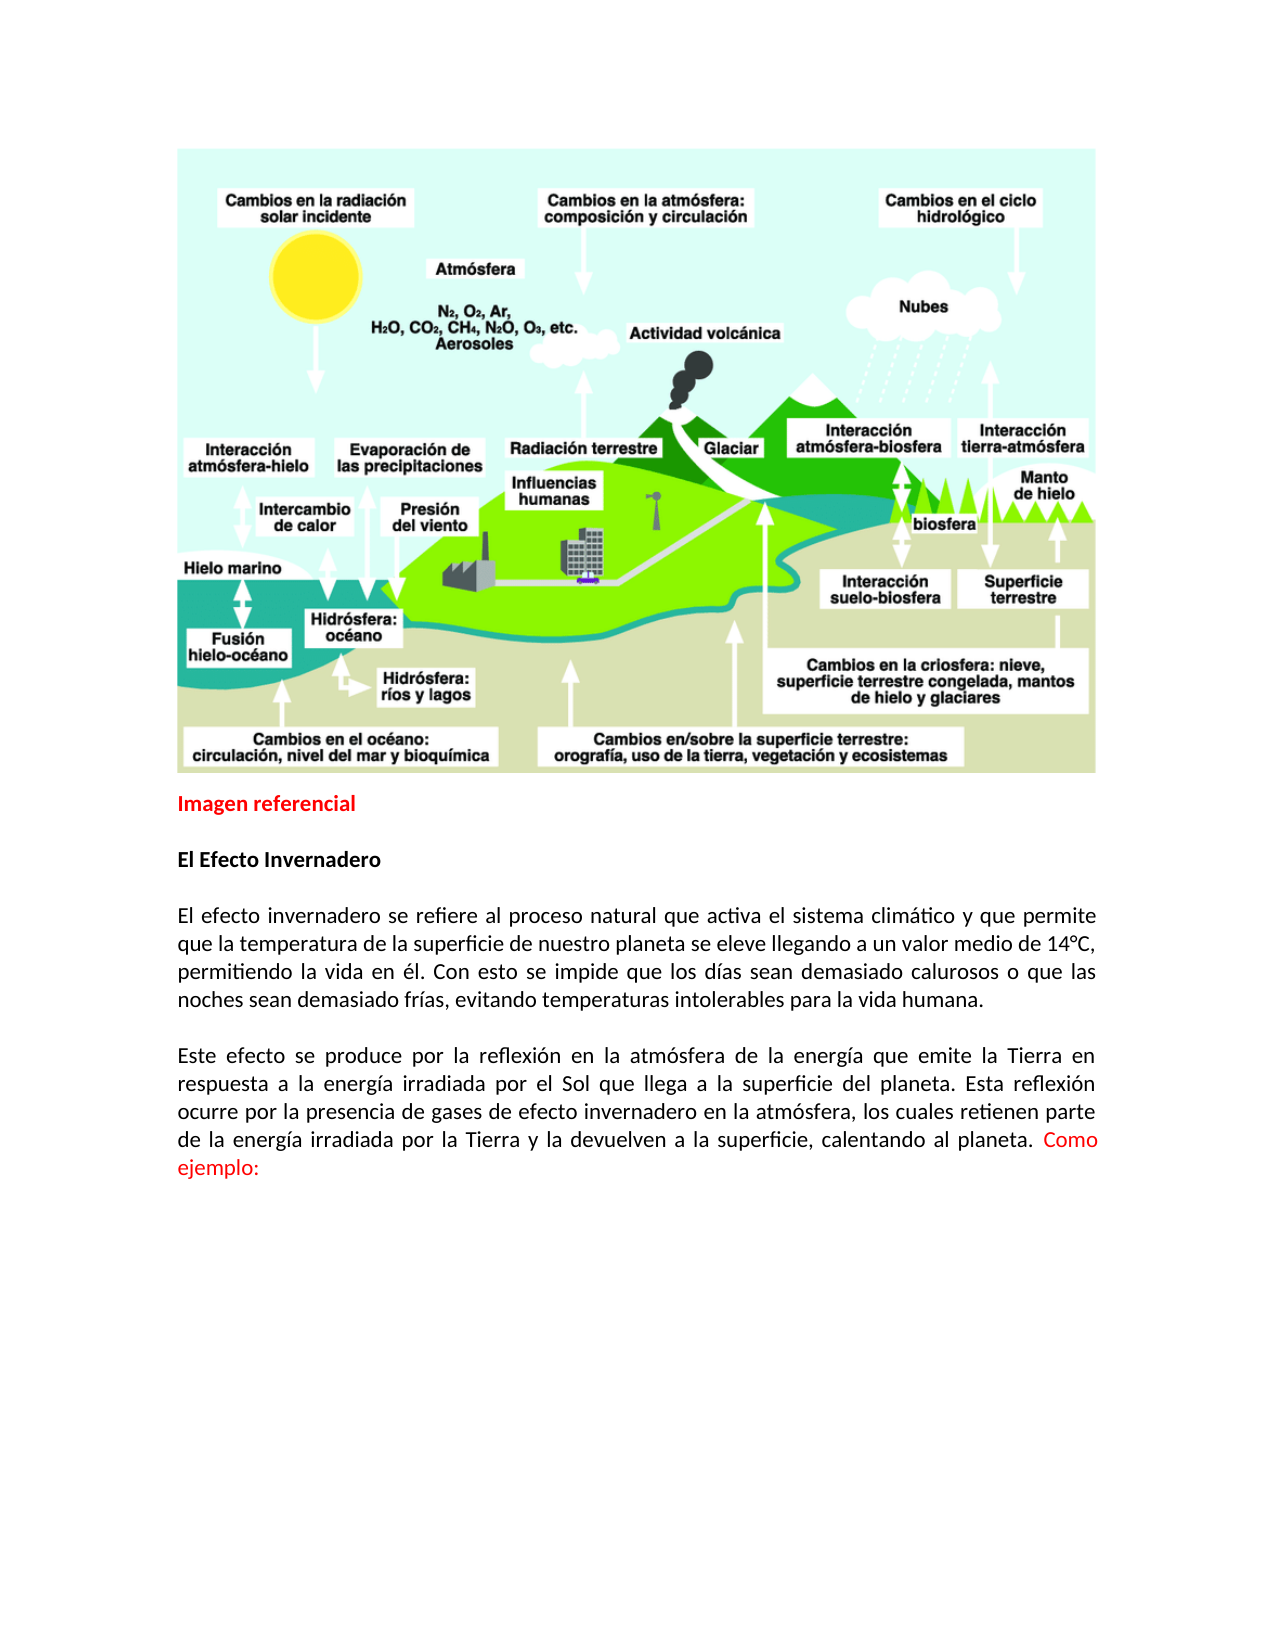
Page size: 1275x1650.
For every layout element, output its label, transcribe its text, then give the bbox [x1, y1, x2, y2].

text Este efecto se produce por la reflexión en la atmósfera de la energía que emite la Tierra en respuesta a la energía irradiada por el Sol que llega a la superficie del planeta. Esta reflexión ocurre por la presencia de gases de efecto invernadero en la atmósfera, los cuales retienen parte de la energía irradiada por la Tierra y la devuelven a la superficie, calentando al planeta. Como ejemplo: [177, 1041, 1098, 1181]
text Imagen referencial [177, 789, 1098, 817]
text El Efecto Invernadero [177, 845, 1098, 873]
picture [177, 147, 1098, 773]
text El efecto invernadero se refiere al proceso natural que activa el sistema climático y que permite que la temperatura de la superficie de nuestro planeta se eleve llegando a un valor medio de 14°C, permitiendo la vida en él. Con esto se impide que los días sean demasiado calurosos o que las noches sean demasiado frías, evitando temperaturas intolerables para la vida humana. [177, 901, 1098, 1013]
